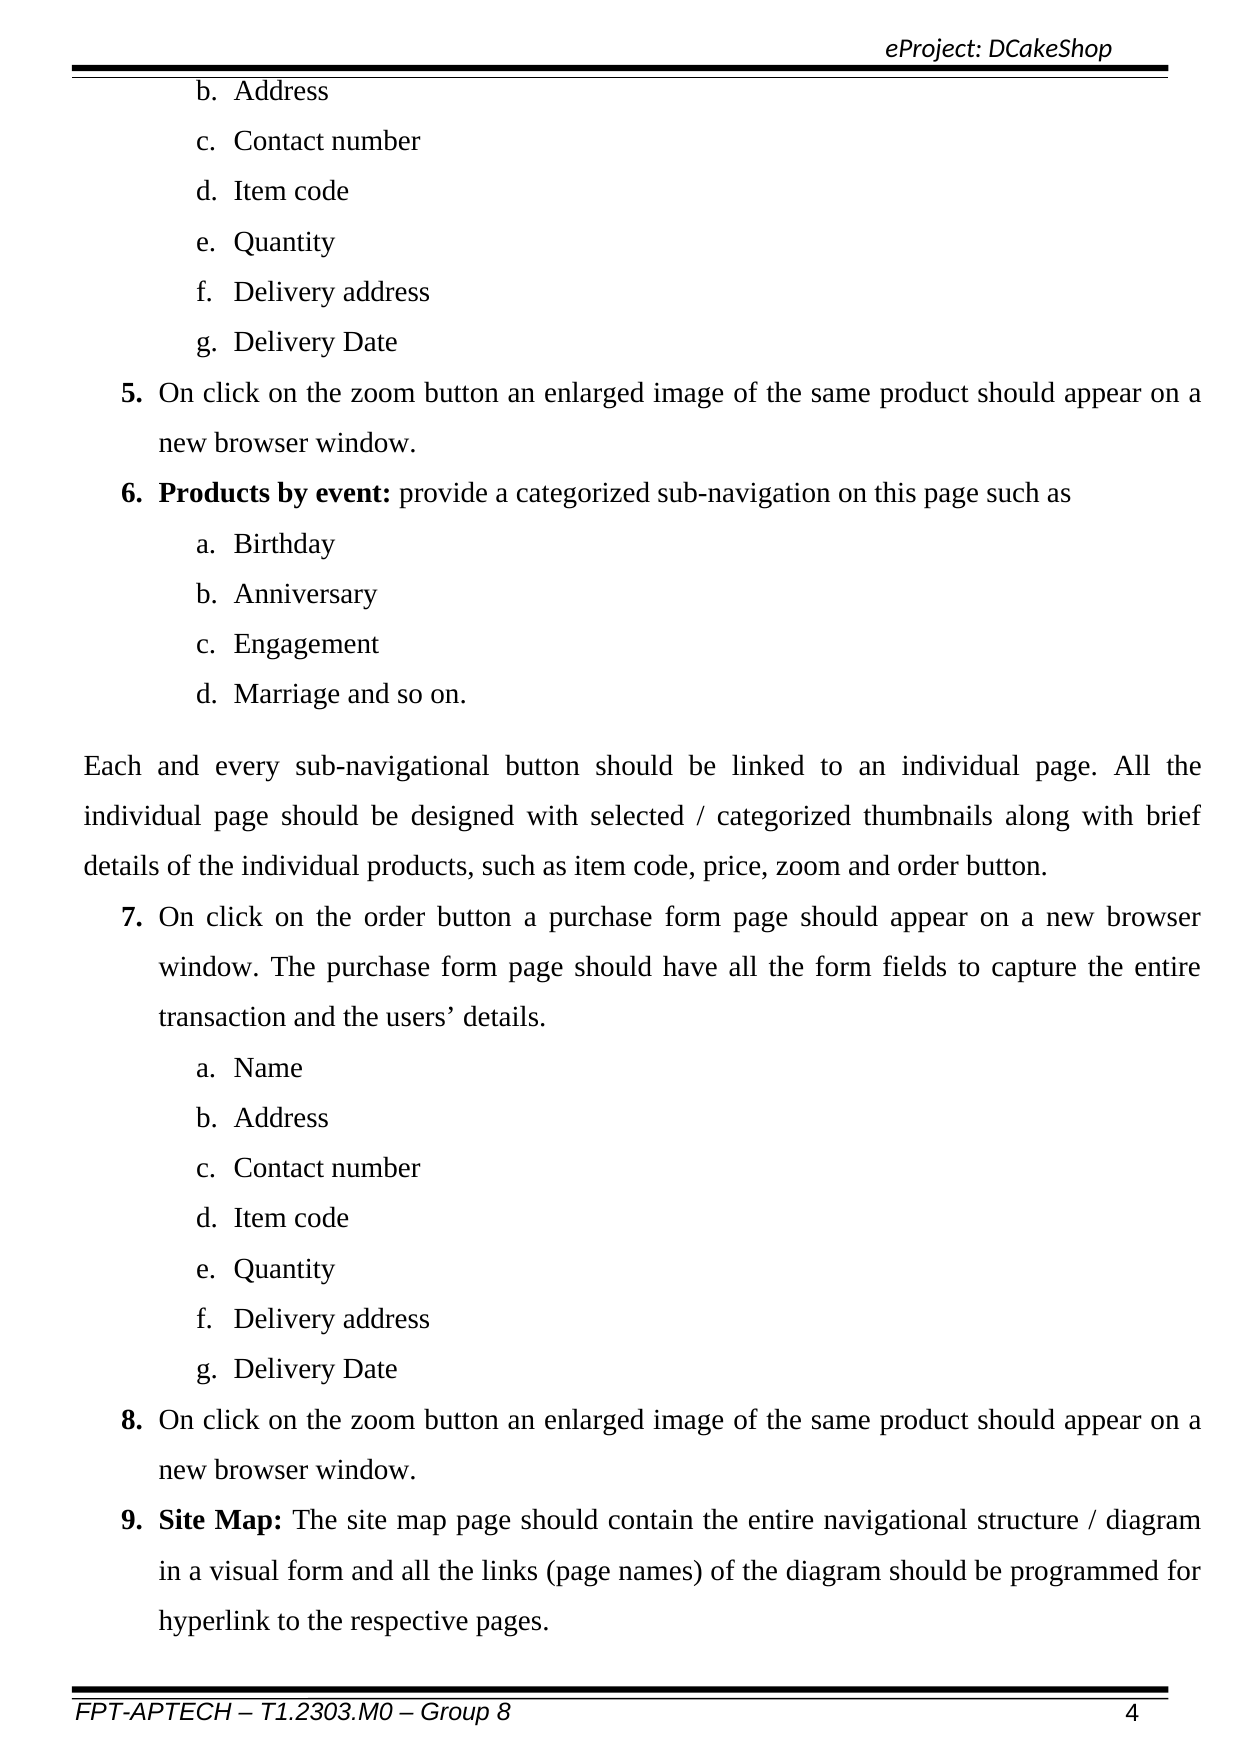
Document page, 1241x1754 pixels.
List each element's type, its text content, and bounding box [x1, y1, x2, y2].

list Item code [196, 1201, 1203, 1234]
list Name [196, 1050, 1203, 1083]
list Delivery Date [196, 1352, 1203, 1385]
list Quantity [196, 224, 1203, 257]
list Delivery Date [196, 324, 1203, 358]
list On click on the zoom button an enlarged image of the same product should appear on a new browser window. [121, 375, 1203, 459]
list Quantity [196, 1251, 1203, 1284]
list Delivery address [196, 1301, 1203, 1335]
list Site Map: The site map page should contain the entire navigational structure / diagram in a visual form and all the links (page names) of the diagram should be programmed for hyperlink to the respective pages. [121, 1502, 1203, 1637]
list Engagement [196, 626, 1203, 660]
list Marriage and so on. [196, 677, 1203, 710]
list Products by event: provide a categorized sub-navigation on this page such as [121, 475, 1203, 509]
list Anniversary [196, 576, 1203, 609]
list On click on the zoom button an enlarged image of the same product should appear on a new browser window. [121, 1402, 1203, 1486]
list Contact number [196, 123, 1203, 157]
list Address [196, 1100, 1203, 1133]
list Delivery address [196, 274, 1203, 308]
list On click on the order button a purchase form page should appear on a new browser window. The purchase form page should have all the form fields to capture the entire transaction and the users’ details. [121, 899, 1203, 1033]
text Each and every sub-navigational button should be linked to an individual page. All the individual page should be designed with selected / categorized thumbnails along with brief details of the individual products, such as item code, price, zoom and order button. [83, 748, 1203, 882]
list Contact number [196, 1150, 1203, 1184]
list Birthday [196, 526, 1203, 559]
list Item code [196, 173, 1203, 207]
list Address [196, 73, 1203, 106]
